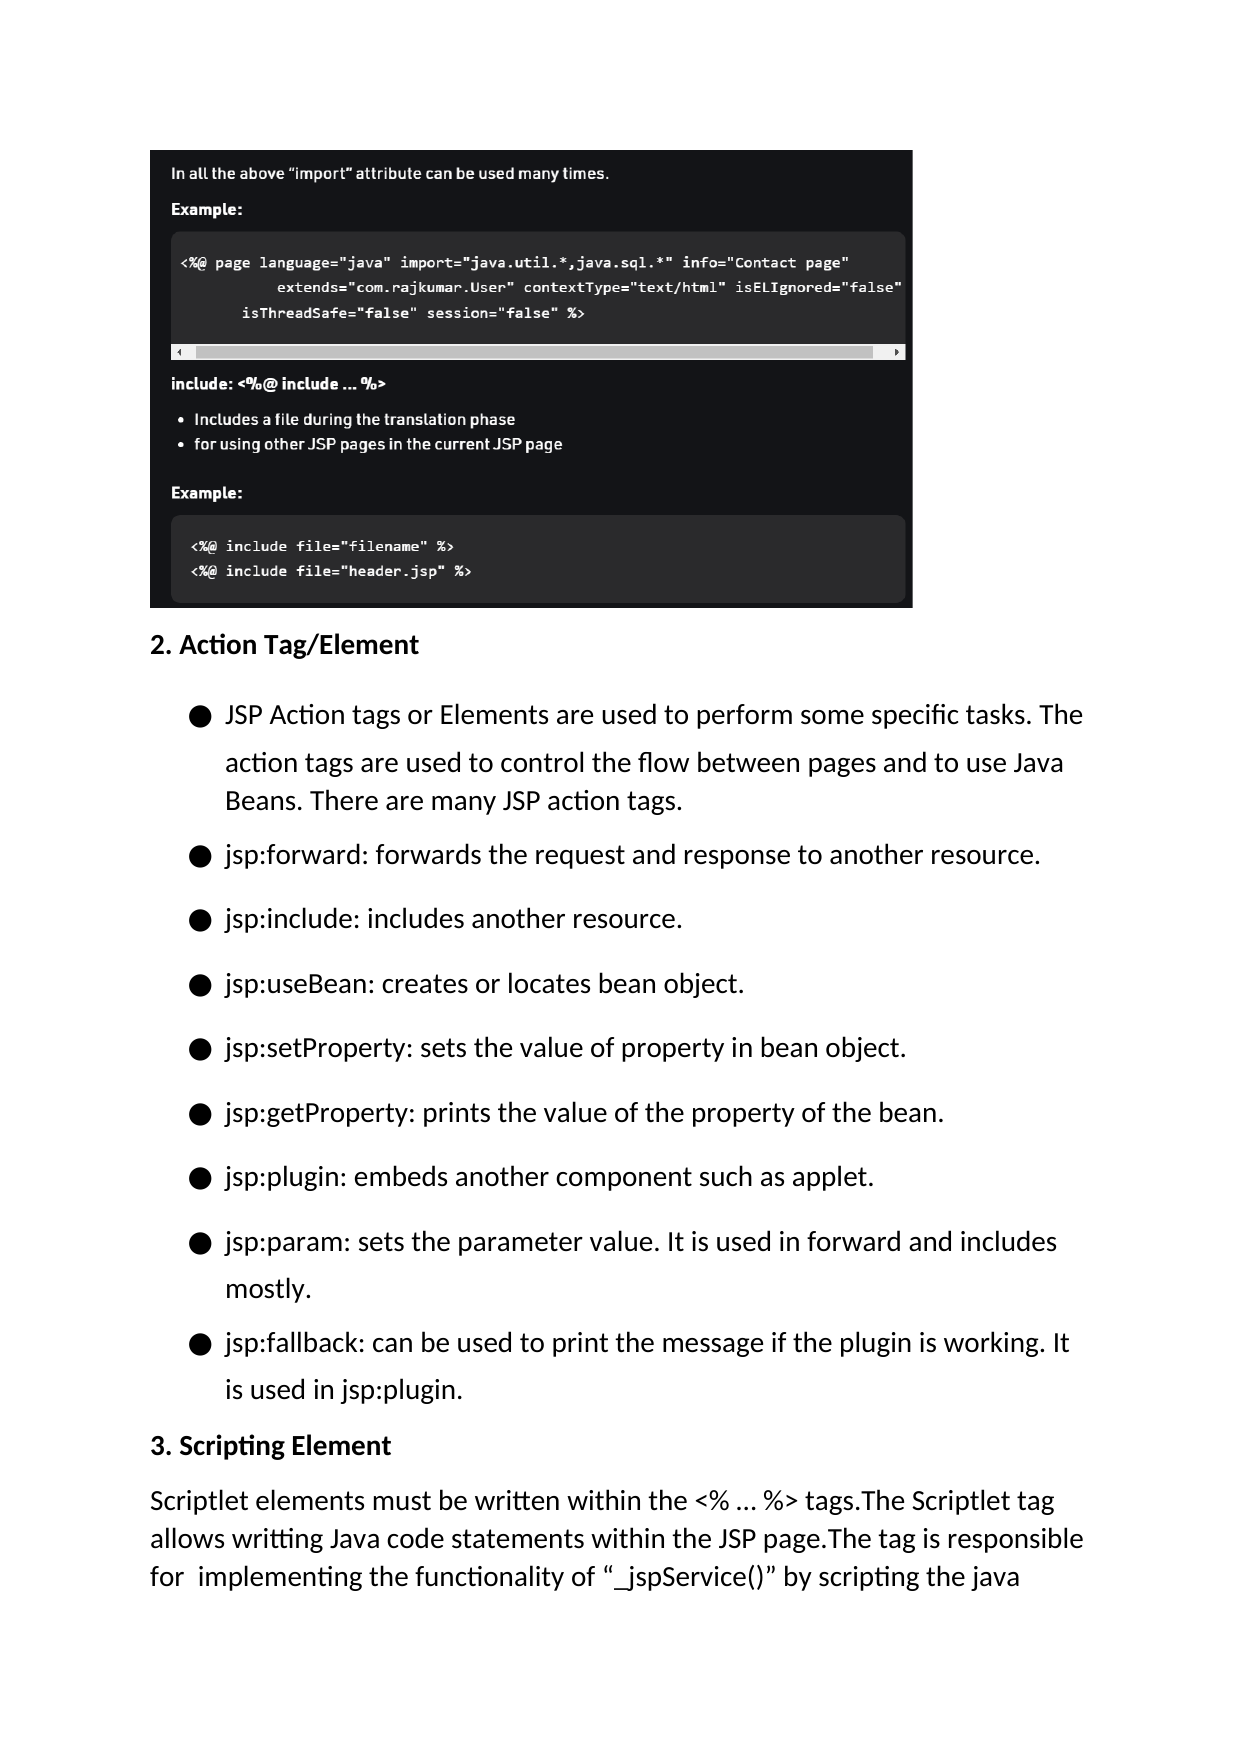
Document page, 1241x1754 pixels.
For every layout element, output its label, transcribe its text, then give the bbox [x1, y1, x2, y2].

list jsp:setProperty: sets the value of property in bean object. [187, 1014, 1090, 1074]
picture [150, 150, 913, 608]
list jsp:useBean: creates or locates bean object. [187, 950, 1090, 1010]
text 3. Scripting Element [150, 1427, 1090, 1462]
list jsp:include: includes another resource. [187, 885, 1090, 945]
list jsp:param: sets the parameter value. It is used in forward and includes mostly. [187, 1208, 1090, 1306]
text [150, 1482, 1090, 1594]
list jsp:fallback: can be used to print the message if the plugin is working. It is used in jsp:plugin. [187, 1309, 1090, 1407]
list JSP Action tags or Elements are used to perform some specific tasks. The action tags are used to control the flow between pages and to use Java Beans. There are many JSP action tags. [187, 681, 1090, 818]
list jsp:plugin: embeds another component such as applet. [187, 1143, 1090, 1203]
list jsp:getProperty: prints the value of the property of the bean. [187, 1079, 1090, 1139]
text 2. Action Tag/Element [150, 626, 1090, 662]
list jsp:forward: forwards the request and response to another resource. [187, 821, 1090, 881]
